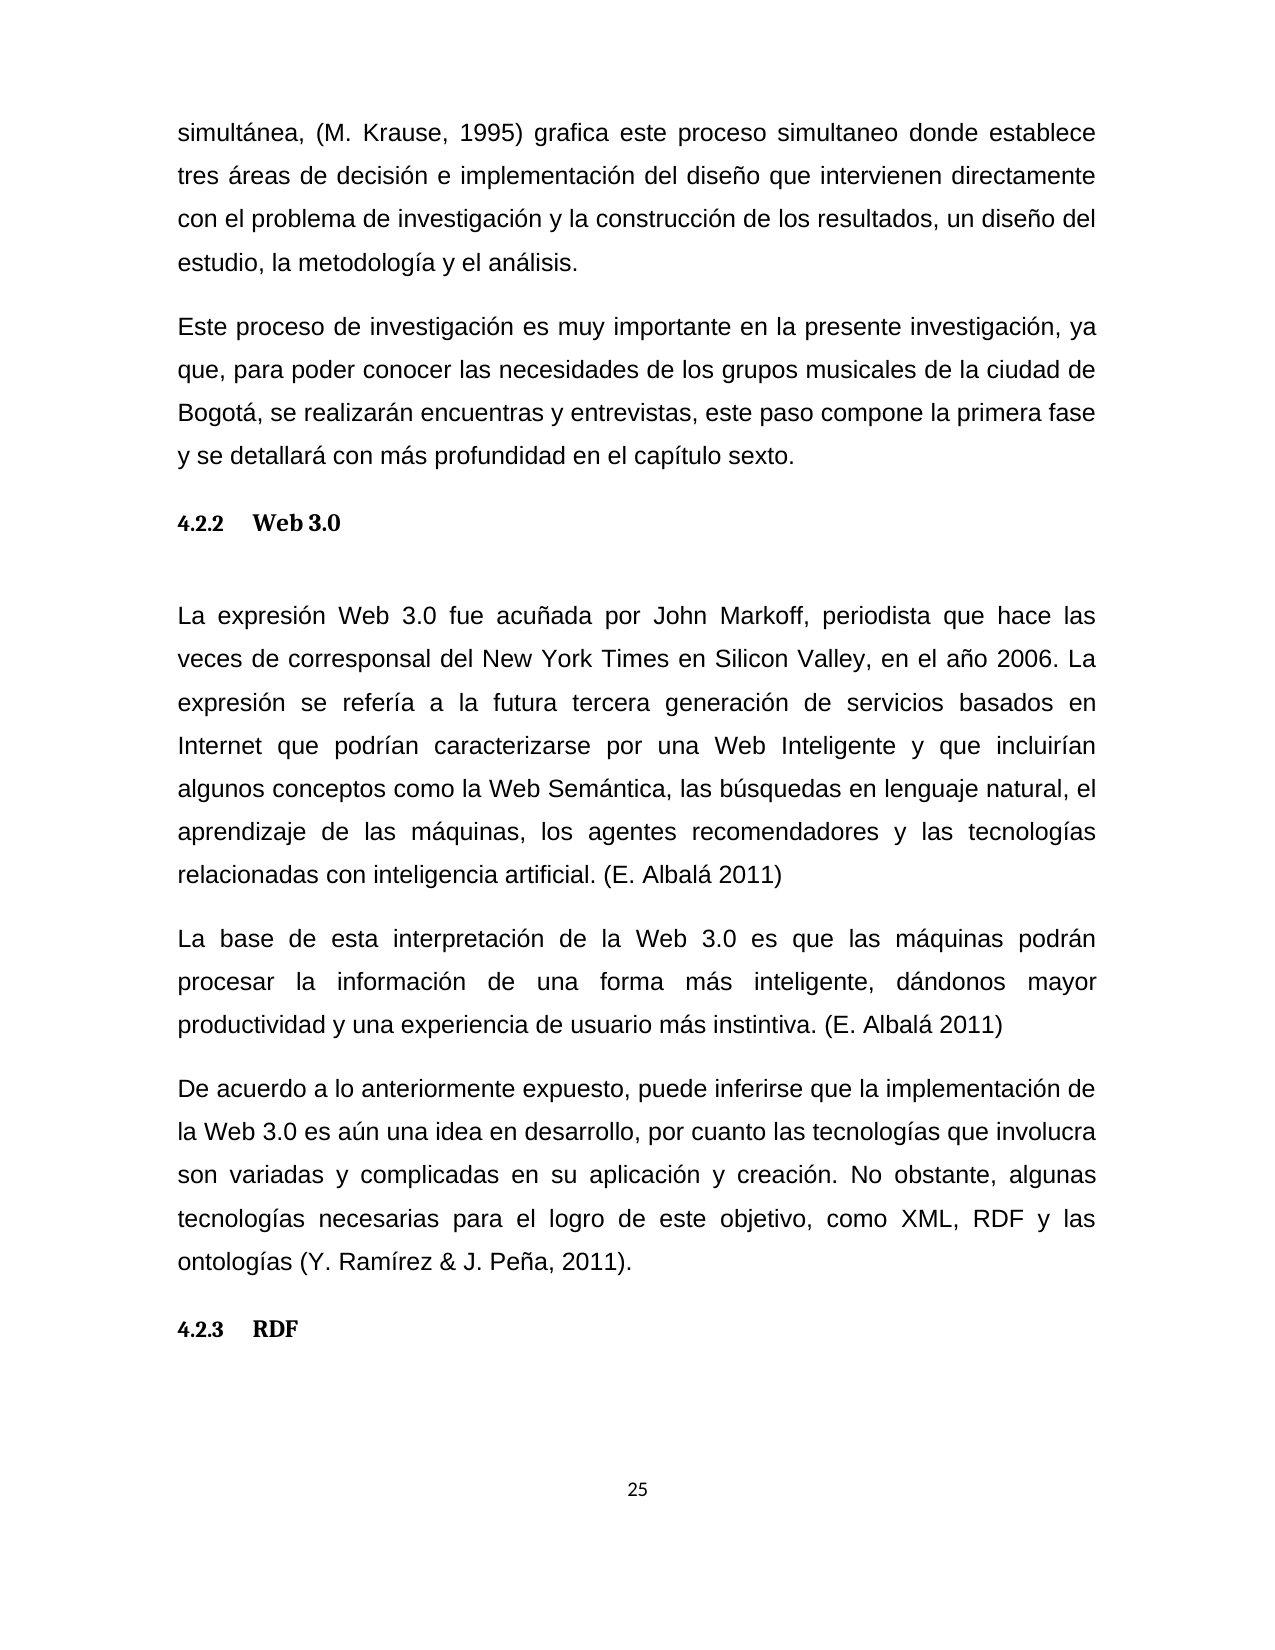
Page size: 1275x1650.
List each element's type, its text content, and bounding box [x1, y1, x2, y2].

text La base de esta interpretación de la Web 3.0 es que las máquinas podrán procesar la información de una forma más inteligente, dándonos mayor productividad y una experiencia de usuario más instintiva. (E. Albalá 2011) [177, 924, 1098, 1039]
text Este proceso de investigación es muy importante en la presente investigación, ya que, para poder conocer las necesidades de los grupos musicales de la ciudad de Bogotá, se realizarán encuentras y entrevistas, este paso compone la primera fase y se detallará con más profundidad en el capítulo sexto. [177, 311, 1098, 469]
text La expresión Web 3.0 fue acuñada por John Markoff, periodista que hace las veces de corresponsal del New York Times en Silicon Valley, en el año 2006. La expresión se refería a la futura tercera generación de servicios basados en Internet que podrían caracterizarse por una Web Inteligente y que incluirían algunos conceptos como la Web Semántica, las búsquedas en lenguaje natural, el aprendizaje de las máquinas, los agentes recomendadores y las tecnologías relacionadas con inteligencia artificial. (E. Albalá 2011) [177, 601, 1098, 889]
subtitle RDF [177, 1315, 1098, 1343]
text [177, 118, 1098, 276]
subtitle Web 3.0 [177, 509, 1098, 538]
text De acuerdo a lo anteriormente expuesto, puede inferirse que la implementación de la Web 3.0 es aún una idea en desarrollo, por cuanto las tecnologías que involucra son variadas y complicadas en su aplicación y creación. No obstante, algunas tecnologías necesarias para el logro de este objetivo, como XML, RDF y las ontologías (Y. Ramírez & J. Peña, 2011). [177, 1074, 1098, 1275]
